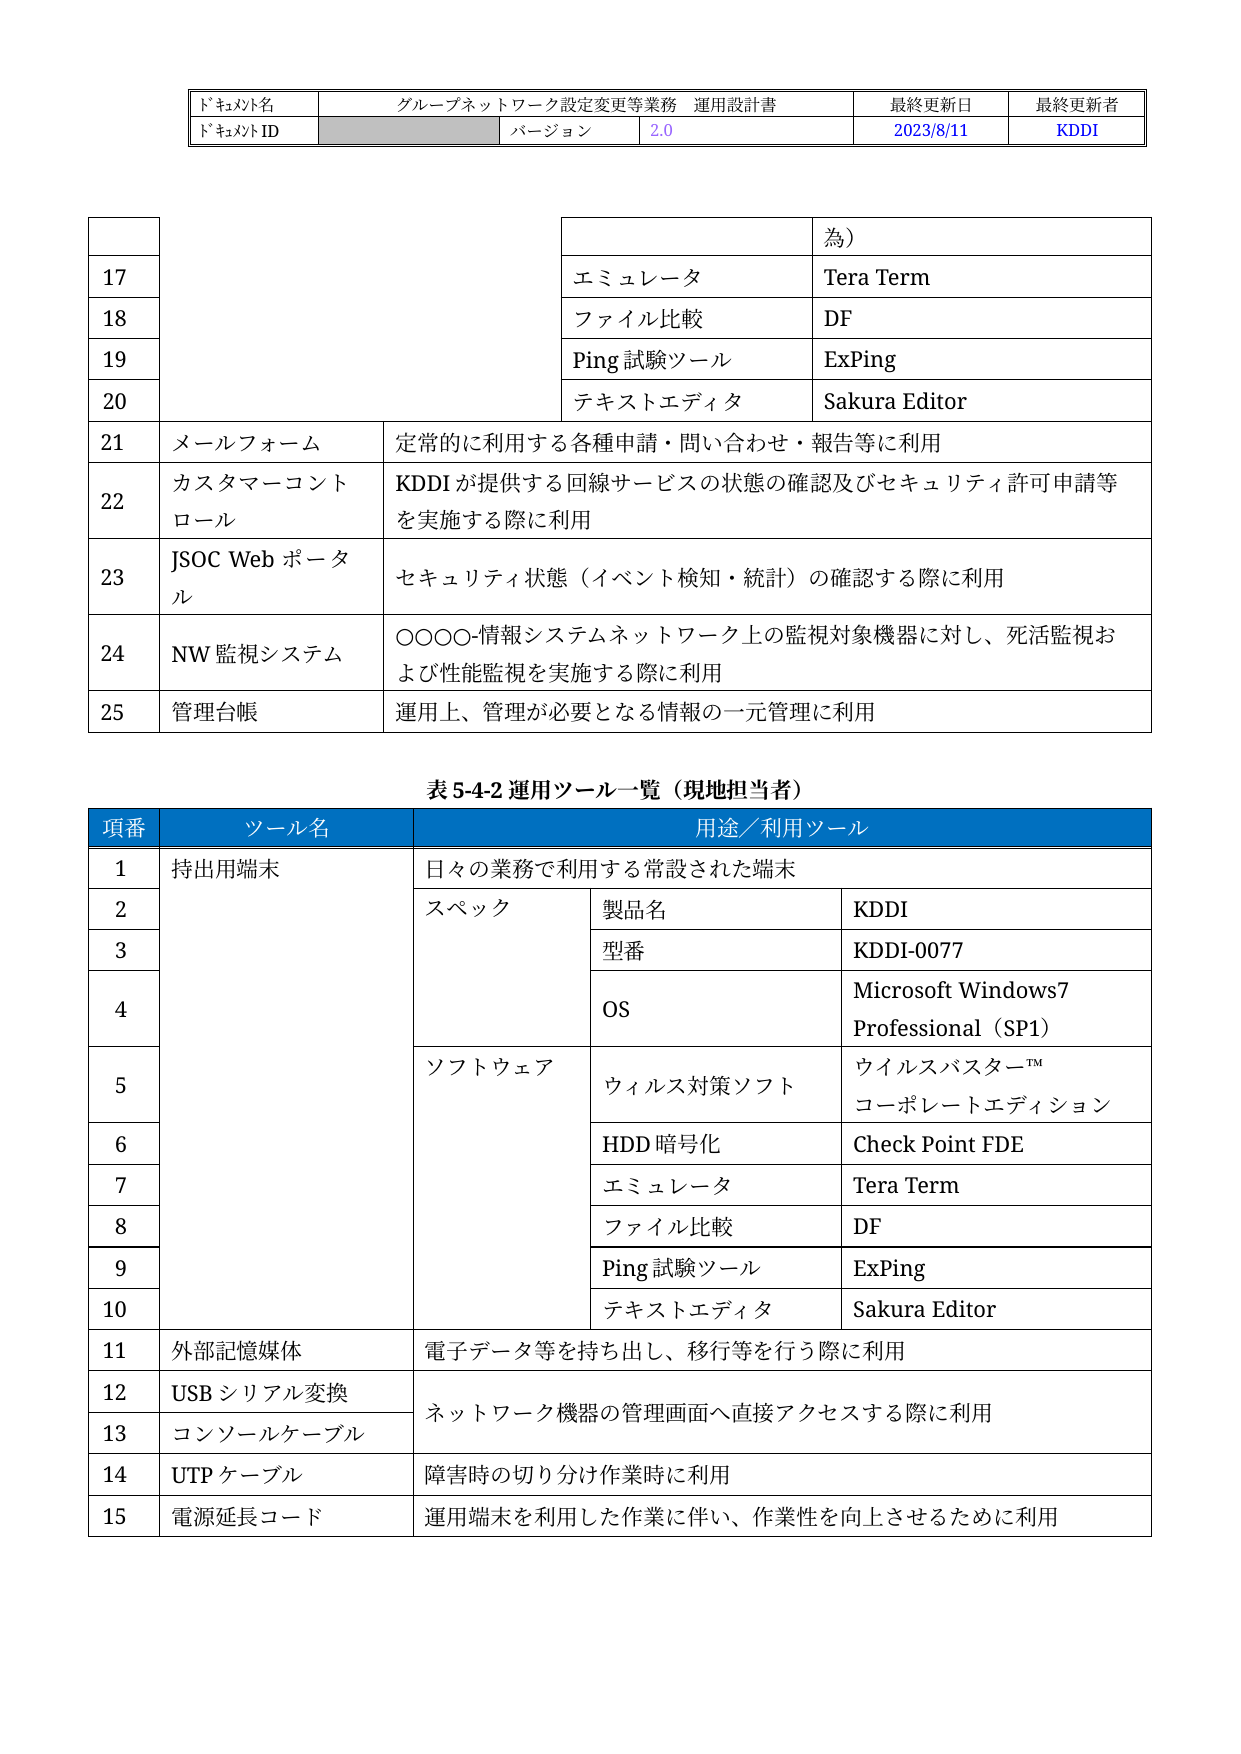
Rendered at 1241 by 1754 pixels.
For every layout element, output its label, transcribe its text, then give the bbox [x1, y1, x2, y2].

table_cell 20 [89, 380, 159, 421]
table_cell スペック [414, 889, 590, 1046]
table_cell Check Point FDE [842, 1123, 1151, 1164]
table_cell テキストエディタ [562, 380, 812, 421]
table_cell HDD暗号化 [591, 1123, 841, 1164]
table_cell Sakura Editor [813, 380, 1151, 421]
table_cell USBシリアル変換 [160, 1371, 413, 1412]
table_cell コンソールケーブル [160, 1413, 413, 1453]
table_cell 9 [89, 1248, 159, 1288]
table_cell 16 [89, 218, 159, 255]
table_cell DF [842, 1206, 1151, 1246]
table_cell ウイルスバスター™ コーポレートエディション [842, 1047, 1151, 1122]
table_cell 14 [89, 1454, 159, 1494]
table_cell 電子データ等を持ち出し、移行等を行う際に利用 [414, 1330, 1151, 1370]
table_cell 13 [89, 1413, 159, 1453]
table_cell 11 [89, 1330, 159, 1370]
table_cell セキュリティ状態（イベント検知・統計）の確認する際に利用 [384, 539, 1151, 614]
table_header 用途／利用ツール [414, 809, 1151, 846]
table_cell KDDI-0077 [842, 930, 1151, 970]
table_cell 8 [89, 1206, 159, 1246]
table_cell 12 [89, 1371, 159, 1412]
table_cell 型番 [591, 930, 841, 970]
table_cell 4 [89, 971, 159, 1046]
table_cell ExPing [813, 339, 1151, 379]
table_cell 3 [89, 930, 159, 970]
text 表5-4-2 運用ツール一覧（現地担当者） [177, 770, 1063, 808]
table_cell SSL証明書 [562, 218, 812, 255]
table_cell 定常的に利用する各種申請・問い合わせ・報告等に利用 [384, 422, 1151, 462]
table_cell カスタマーコントロール [160, 463, 383, 538]
table_cell 17 [89, 256, 159, 297]
table_cell Sakura Editor [842, 1289, 1151, 1329]
table_cell メールフォーム [160, 422, 383, 462]
table_cell 23 [89, 539, 159, 614]
table_cell 日々の業務で利用する常設された端末 [414, 849, 1151, 887]
table_cell DF [813, 298, 1151, 338]
table_cell 2 [89, 889, 159, 929]
table_cell 電源延長コード [160, 1496, 413, 1536]
table_cell Tera Term [842, 1165, 1151, 1205]
table_cell 24 [89, 615, 159, 690]
table_cell 外部記憶媒体 [160, 1330, 413, 1370]
table_cell Microsoft Windows7 Professional（SP1） [842, 971, 1151, 1046]
table_cell 18 [89, 298, 159, 338]
table_cell 25 [89, 691, 159, 732]
table_cell KDDIが提供する回線サービスの状態の確認及びセキュリティ許可申請等を実施する際に利用 [384, 463, 1151, 538]
table_cell 22 [89, 463, 159, 538]
table_cell ファイル比較 [562, 298, 812, 338]
table_cell 運用上、管理が必要となる情報の一元管理に利用 [384, 691, 1151, 732]
table_cell 15 [89, 1496, 159, 1536]
table_cell ネットワーク機器の管理画面へ直接アクセスする際に利用 [414, 1371, 1151, 1453]
table_cell ウィルス対策ソフト [591, 1047, 841, 1122]
table_cell 6 [89, 1123, 159, 1164]
table_header ツール名 [160, 809, 413, 846]
table_cell 1 [89, 849, 159, 887]
table_cell 5 [89, 1047, 159, 1122]
table_cell JSOC Webポータル [160, 539, 383, 614]
table_cell あり（※復号化機能確認の為） [813, 218, 1151, 255]
table_cell Tera Term [813, 256, 1151, 297]
table_header 項番 [89, 809, 159, 846]
table_cell ソフトウェア [414, 1047, 590, 1329]
table_cell 7 [89, 1165, 159, 1205]
table_cell UTPケーブル [160, 1454, 413, 1494]
table_cell KDDI [842, 889, 1151, 929]
table_cell エミュレータ [562, 256, 812, 297]
table_cell 持出用端末 [160, 849, 413, 1329]
table_cell ○○○○-情報システムネットワーク上の監視対象機器に対し、死活監視および性能監視を実施する際に利用 [384, 615, 1151, 690]
table_cell 管理台帳 [160, 691, 383, 732]
table_cell テキストエディタ [591, 1289, 841, 1329]
table_cell 21 [89, 422, 159, 462]
table_cell 製品名 [591, 889, 841, 929]
table_cell ExPing [842, 1248, 1151, 1288]
table_cell Ping試験ツール [591, 1248, 841, 1288]
table_cell 運用端末を利用した作業に伴い、作業性を向上させるために利用 [414, 1496, 1151, 1536]
table_cell ファイル比較 [591, 1206, 841, 1246]
table_cell NW監視システム [160, 615, 383, 690]
table_cell エミュレータ [591, 1165, 841, 1205]
table_cell OS [591, 971, 841, 1046]
table_cell 19 [89, 339, 159, 379]
table_cell 10 [89, 1289, 159, 1329]
table_cell Ping試験ツール [562, 339, 812, 379]
table_cell 障害時の切り分け作業時に利用 [414, 1454, 1151, 1494]
